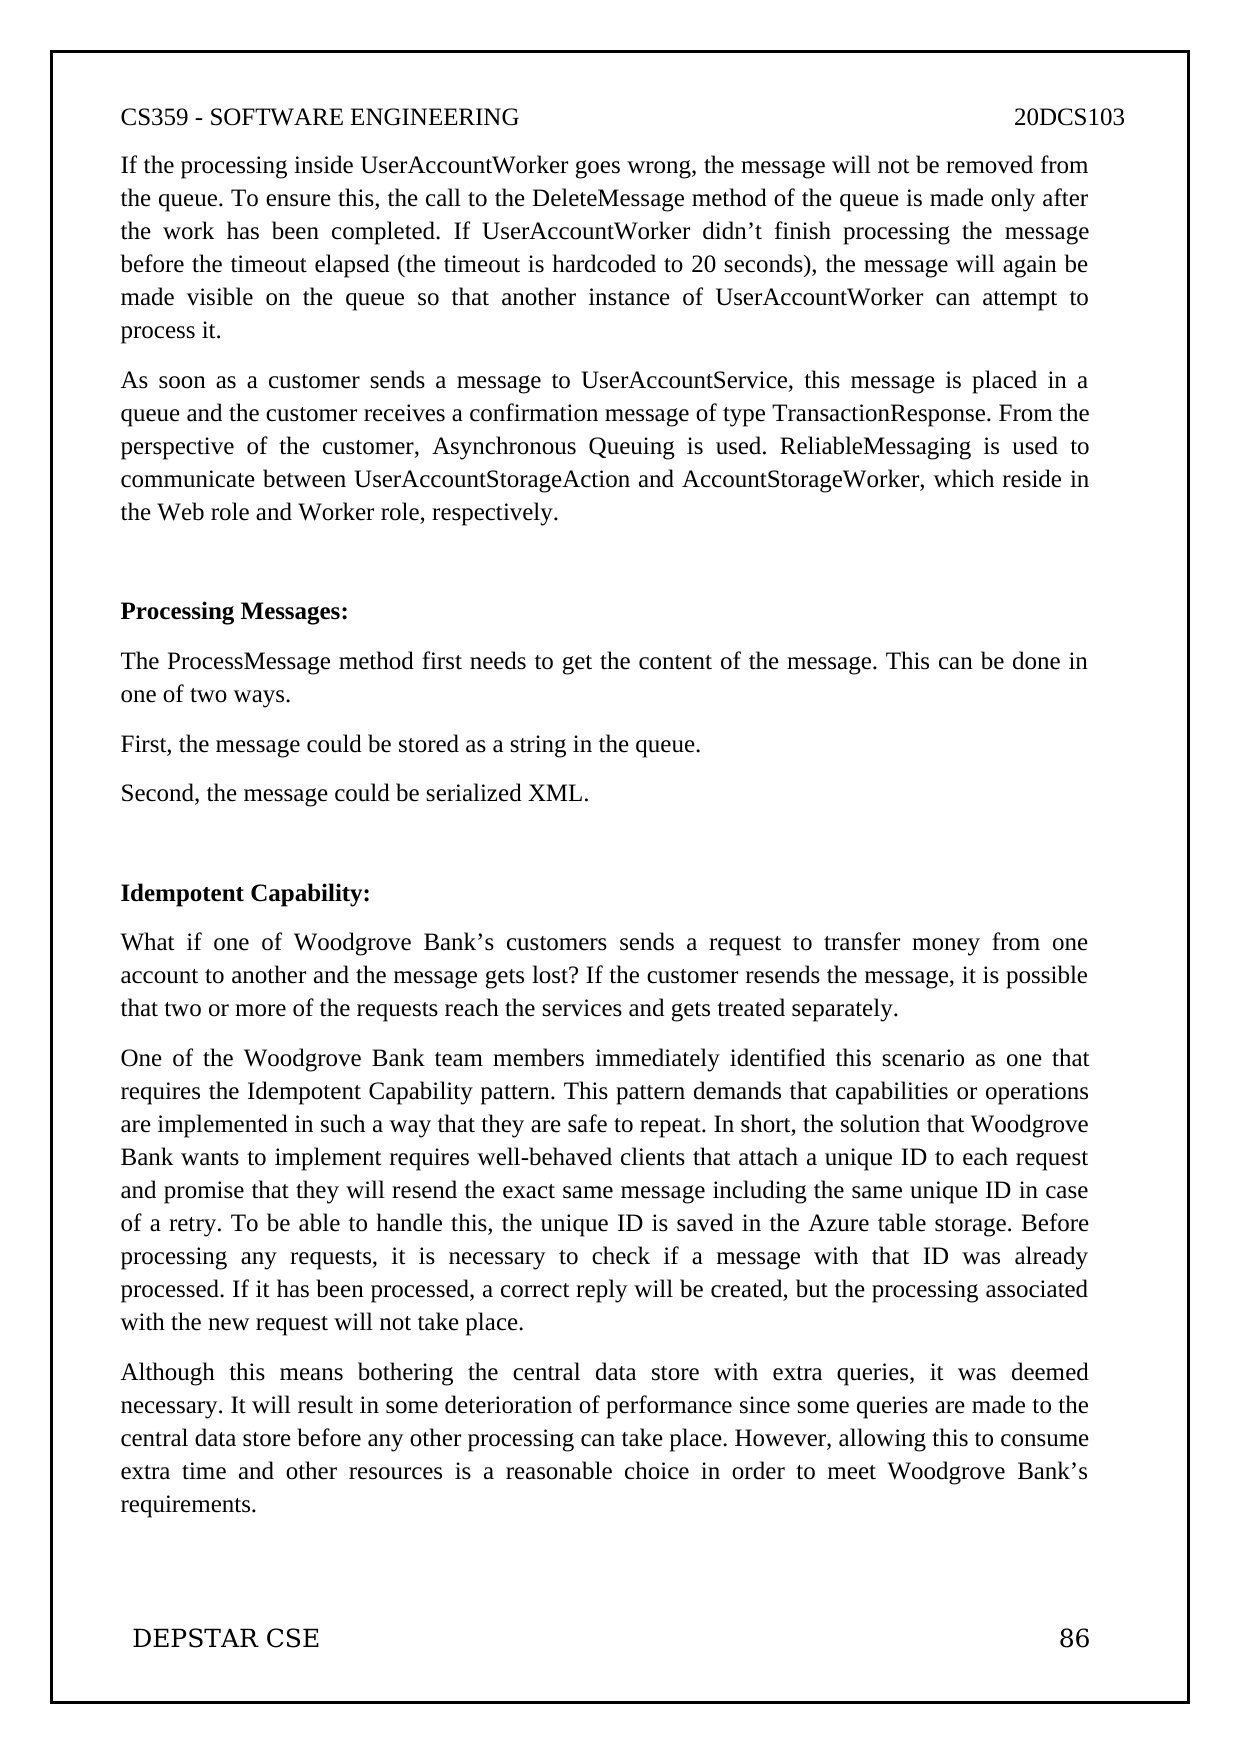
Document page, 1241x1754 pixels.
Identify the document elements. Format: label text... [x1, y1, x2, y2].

text If the processing inside UserAccountWorker goes wrong, the message will not be removed from the queue. To ensure this, the call to the DeleteMessage method of the queue is made only after the work has been completed. If UserAccountWorker didn’t finish processing the message before the timeout elapsed (the timeout is hardcoded to 20 seconds), the message will again be made visible on the queue so that another instance of UserAccountWorker can attempt to process it. [120, 150, 1090, 344]
text First, the message could be stored as a string in the queue. [120, 729, 1090, 757]
text As soon as a customer sends a message to UserAccountService, this message is placed in a queue and the customer receives a confirmation message of type TransactionResponse. From the perspective of the customer, Asynchronous Queuing is used. ReliableMessaging is used to communicate between UserAccountStorageAction and AccountStorageWorker, which reside in the Web role and Worker role, respectively. [120, 365, 1090, 526]
text Processing Messages: [120, 596, 1090, 625]
text One of the Woodgrove Bank team members immediately identified this scenario as one that requires the Idempotent Capability pattern. This pattern demands that capabilities or operations are implemented in such a way that they are safe to repeat. In short, the solution that Woodgrove Bank wants to implement requires well-behaved clients that attach a unique ID to each request and promise that they will resend the exact same message including the same unique ID in case of a retry. To be able to handle this, the unique ID is saved in the Azure table storage. Before processing any requests, it is necessary to check if a message with that ID was already processed. If it has been processed, a correct reply will be created, but the processing associated with the new request will not take place. [120, 1043, 1090, 1336]
text Although this means bothering the central data store with extra queries, it was deemed necessary. It will result in some deterioration of performance since some queries are made to the central data store before any other processing can take place. However, allowing this to consume extra time and other resources is a reasonable choice in order to meet Woodgrove Bank’s requirements. [120, 1357, 1090, 1518]
text What if one of Woodgrove Bank’s customers sends a request to transfer money from one account to another and the message gets lost? If the customer resends the message, it is possible that two or more of the requests reach the services and gets treated separately. [120, 927, 1090, 1022]
text Second, the message could be serialized XML. [120, 778, 1090, 807]
text The ProcessMessage method first needs to get the content of the message. This can be done in one of two ways. [120, 646, 1090, 708]
text Idempotent Capability: [120, 878, 1090, 906]
